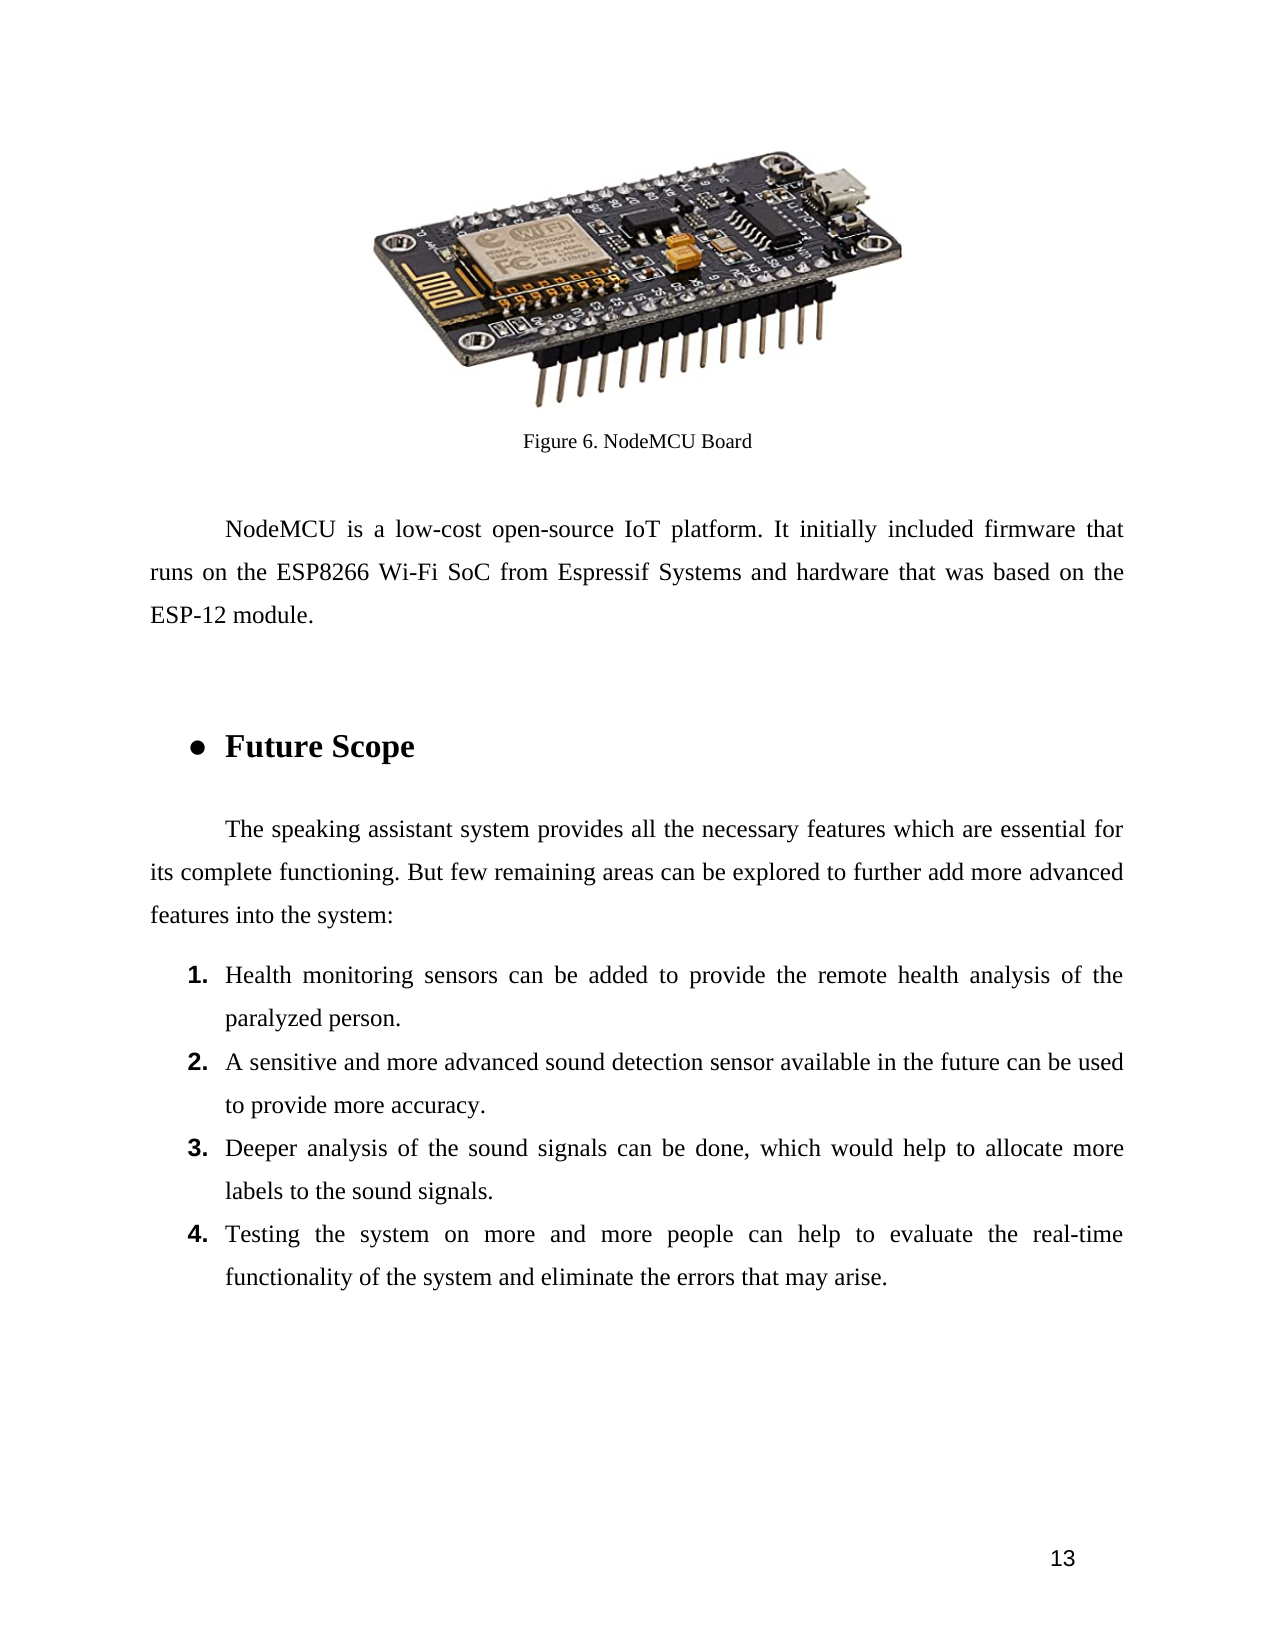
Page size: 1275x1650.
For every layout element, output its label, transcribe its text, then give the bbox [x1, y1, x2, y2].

subtitle Future Scope [187, 726, 1125, 764]
list Health monitoring sensors can be added to provide the remote health analysis of the paralyzed person. [187, 960, 1125, 1032]
text Figure 6. NodeMCU Board [150, 429, 1125, 453]
text The speaking assistant system provides all the necessary features which are essential for its complete functioning. But few remaining areas can be explored to further add more advanced features into the system: [150, 814, 1125, 929]
list Testing the system on more and more people can help to evaluate the real-time functionality of the system and eliminate the errors that may arise. [187, 1219, 1125, 1291]
text NodeMCU is a low-cost open-source IoT platform. It initially included firmware that runs on the ESP8266 Wi-Fi SoC from Espressif Systems and hardware that was based on the ESP-12 module. [150, 514, 1125, 629]
list Deeper analysis of the sound signals can be done, which would help to allocate more labels to the sound signals. [187, 1133, 1125, 1205]
picture [371, 150, 904, 410]
list A sensitive and more advanced sound detection sensor available in the future can be used to provide more accuracy. [187, 1047, 1125, 1118]
